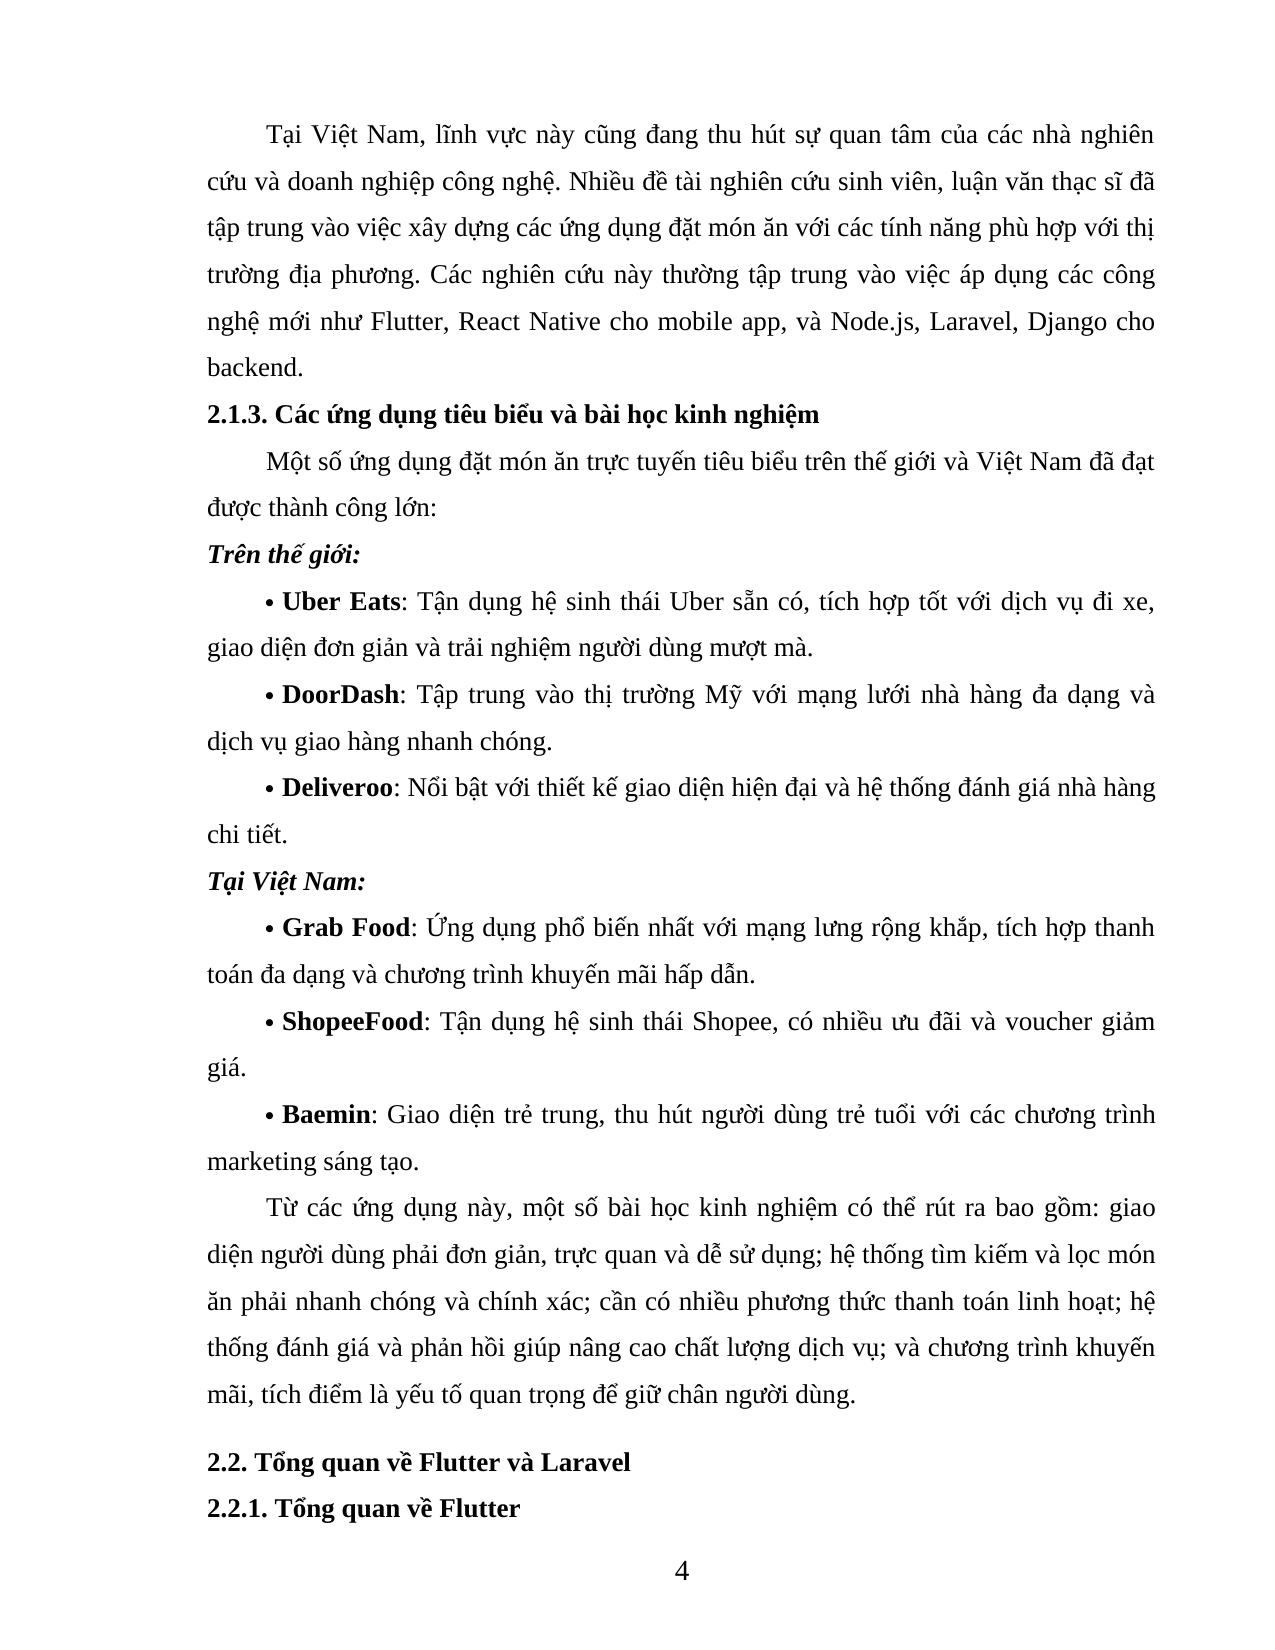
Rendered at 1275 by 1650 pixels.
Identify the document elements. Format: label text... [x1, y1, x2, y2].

subtitle 2.2. Tổng quan về Flutter và Laravel [207, 1446, 1157, 1477]
list Deliveroo: Nổi bật với thiết kế giao diện hiện đại và hệ thống đánh giá nhà hàng chi tiết. [207, 771, 1157, 849]
list Uber Eats: Tận dụng hệ sinh thái Uber sẵn có, tích hợp tốt với dịch vụ đi xe, giao diện đơn giản và trải nghiệm người dùng mượt mà. [207, 585, 1157, 663]
text Một số ứng dụng đặt món ăn trực tuyến tiêu biểu trên thế giới và Việt Nam đã đạt được thành công lớn: [207, 445, 1157, 523]
text 2.1.3. Các ứng dụng tiêu biểu và bài học kinh nghiệm [207, 398, 1157, 429]
text Từ các ứng dụng này, một số bài học kinh nghiệm có thể rút ra bao gồm: giao diện người dùng phải đơn giản, trực quan và dễ sử dụng; hệ thống tìm kiếm và lọc món ăn phải nhanh chóng và chính xác; cần có nhiều phương thức thanh toán linh hoạt; hệ thống đánh giá và phản hồi giúp nâng cao chất lượng dịch vụ; và chương trình khuyến mãi, tích điểm là yếu tố quan trọng để giữ chân người dùng. [207, 1191, 1157, 1409]
list Grab Food: Ứng dụng phổ biến nhất với mạng lưng rộng khắp, tích hợp thanh toán đa dạng và chương trình khuyến mãi hấp dẫn. [207, 911, 1157, 989]
list ShopeeFood: Tận dụng hệ sinh thái Shopee, có nhiều ưu đãi và voucher giảm giá. [207, 1005, 1157, 1083]
text Tại Việt Nam, lĩnh vực này cũng đang thu hút sự quan tâm của các nhà nghiên cứu và doanh nghiệp công nghệ. Nhiều đề tài nghiên cứu sinh viên, luận văn thạc sĩ đã tập trung vào việc xây dựng các ứng dụng đặt món ăn với các tính năng phù hợp với thị trường địa phương. Các nghiên cứu này thường tập trung vào việc áp dụng các công nghệ mới như Flutter, React Native cho mobile app, và Node.js, Laravel, Django cho backend. [207, 118, 1157, 383]
text Tại Việt Nam: [207, 865, 1157, 896]
text 2.2.1. Tổng quan về Flutter [207, 1492, 1157, 1523]
list Baemin: Giao diện trẻ trung, thu hút người dùng trẻ tuổi với các chương trình marketing sáng tạo. [207, 1098, 1157, 1176]
text Trên thế giới: [207, 538, 1157, 569]
list DoorDash: Tập trung vào thị trường Mỹ với mạng lưới nhà hàng đa dạng và dịch vụ giao hàng nhanh chóng. [207, 678, 1157, 756]
